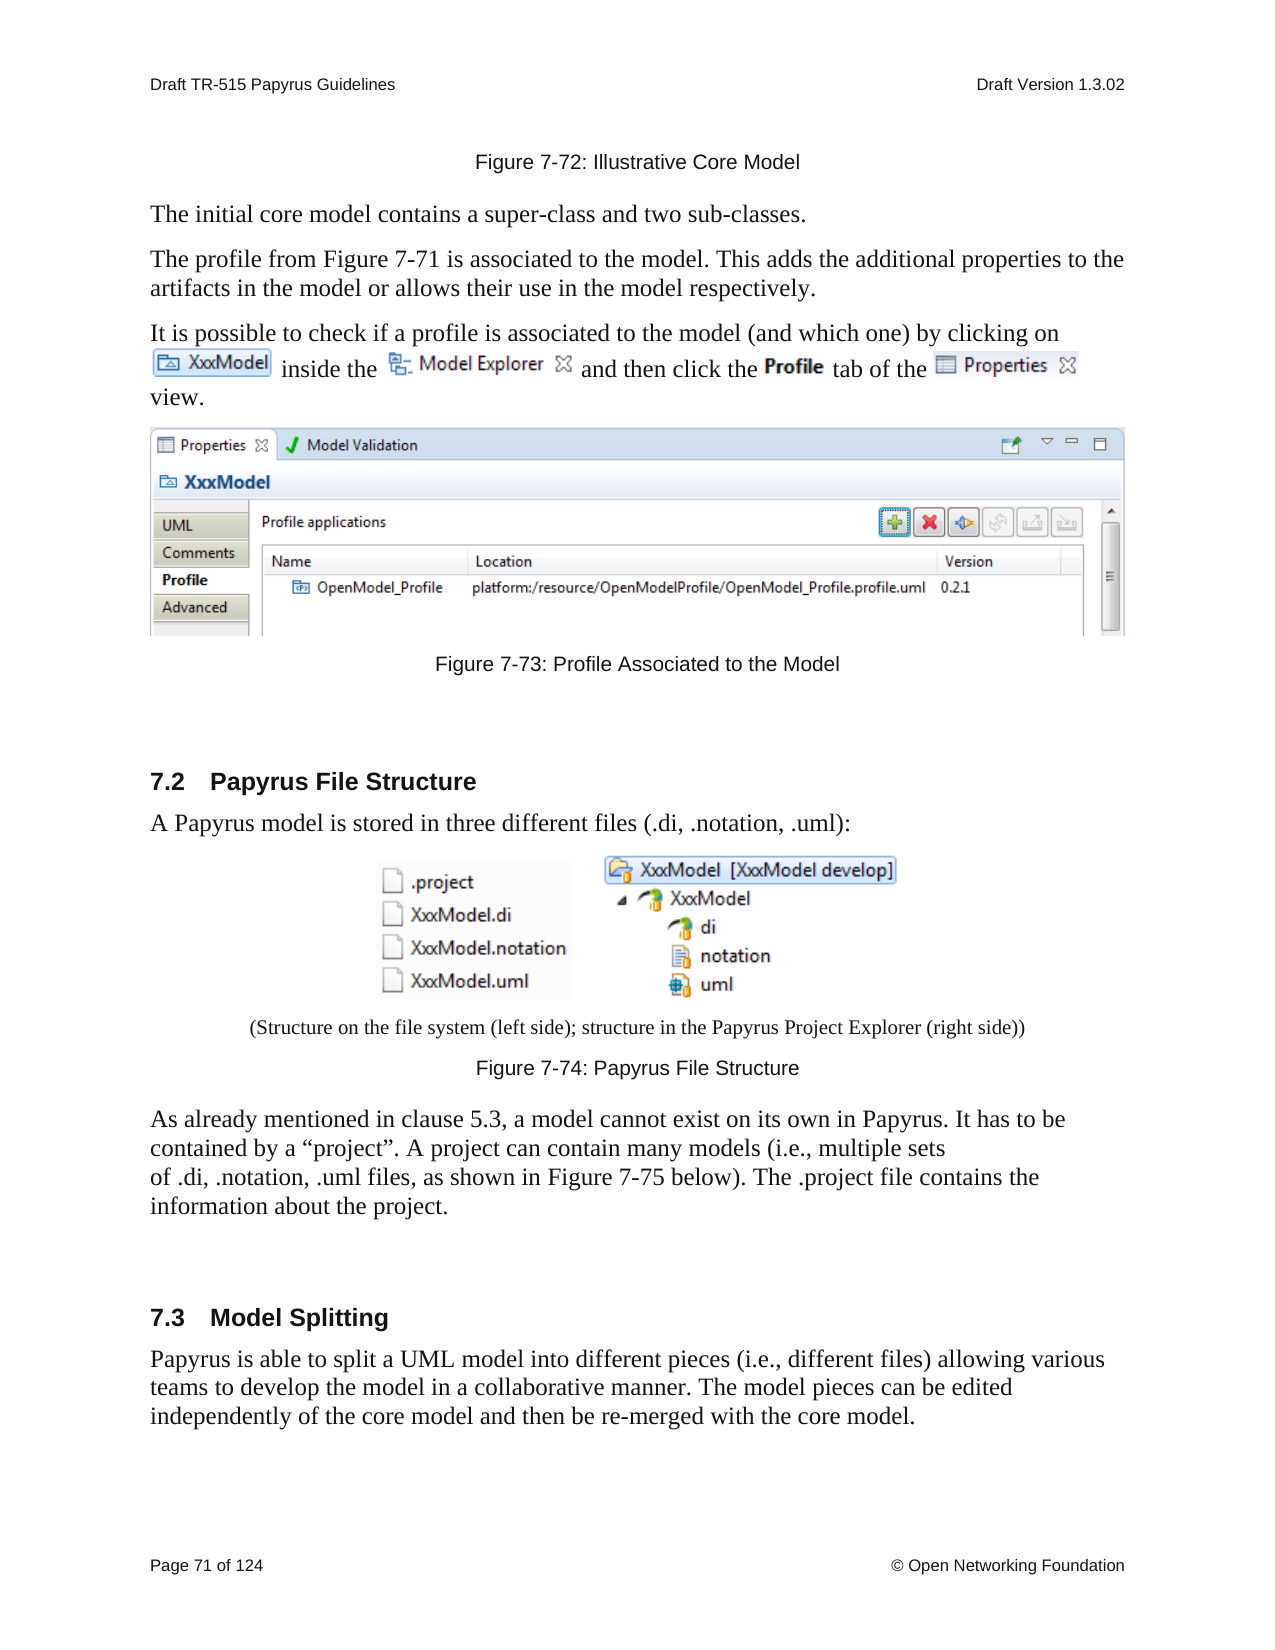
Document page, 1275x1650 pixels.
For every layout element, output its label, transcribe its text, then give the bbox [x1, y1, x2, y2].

picture [150, 427, 1125, 636]
picture [150, 347, 275, 377]
text The initial core model contains a super-class and two sub-classes. [150, 199, 1125, 228]
picture [933, 351, 1079, 377]
picture [600, 853, 900, 999]
subtitle Papyrus File Structure [150, 767, 1125, 796]
picture [375, 862, 573, 999]
picture [763, 352, 827, 377]
text (Structure on the file system (left side); structure in the Papyrus Project Explorer (right side)) [150, 1015, 1125, 1039]
text A Papyrus model is stored in three different files (.di, .notation, .uml): [150, 808, 1125, 837]
text Papyrus is able to split a UML model into different pieces (i.e., different files) allowing various teams to develop the model in a collaborative manner. The model pieces can be edited independently of the core model and then be re-merged with the core model. [150, 1344, 1125, 1430]
subtitle Model Splitting [150, 1302, 1125, 1331]
text It is possible to check if a profile is associated to the model (and which one) by clicking on inside the and then click the tab of the view. [150, 318, 1125, 411]
picture [383, 351, 575, 377]
